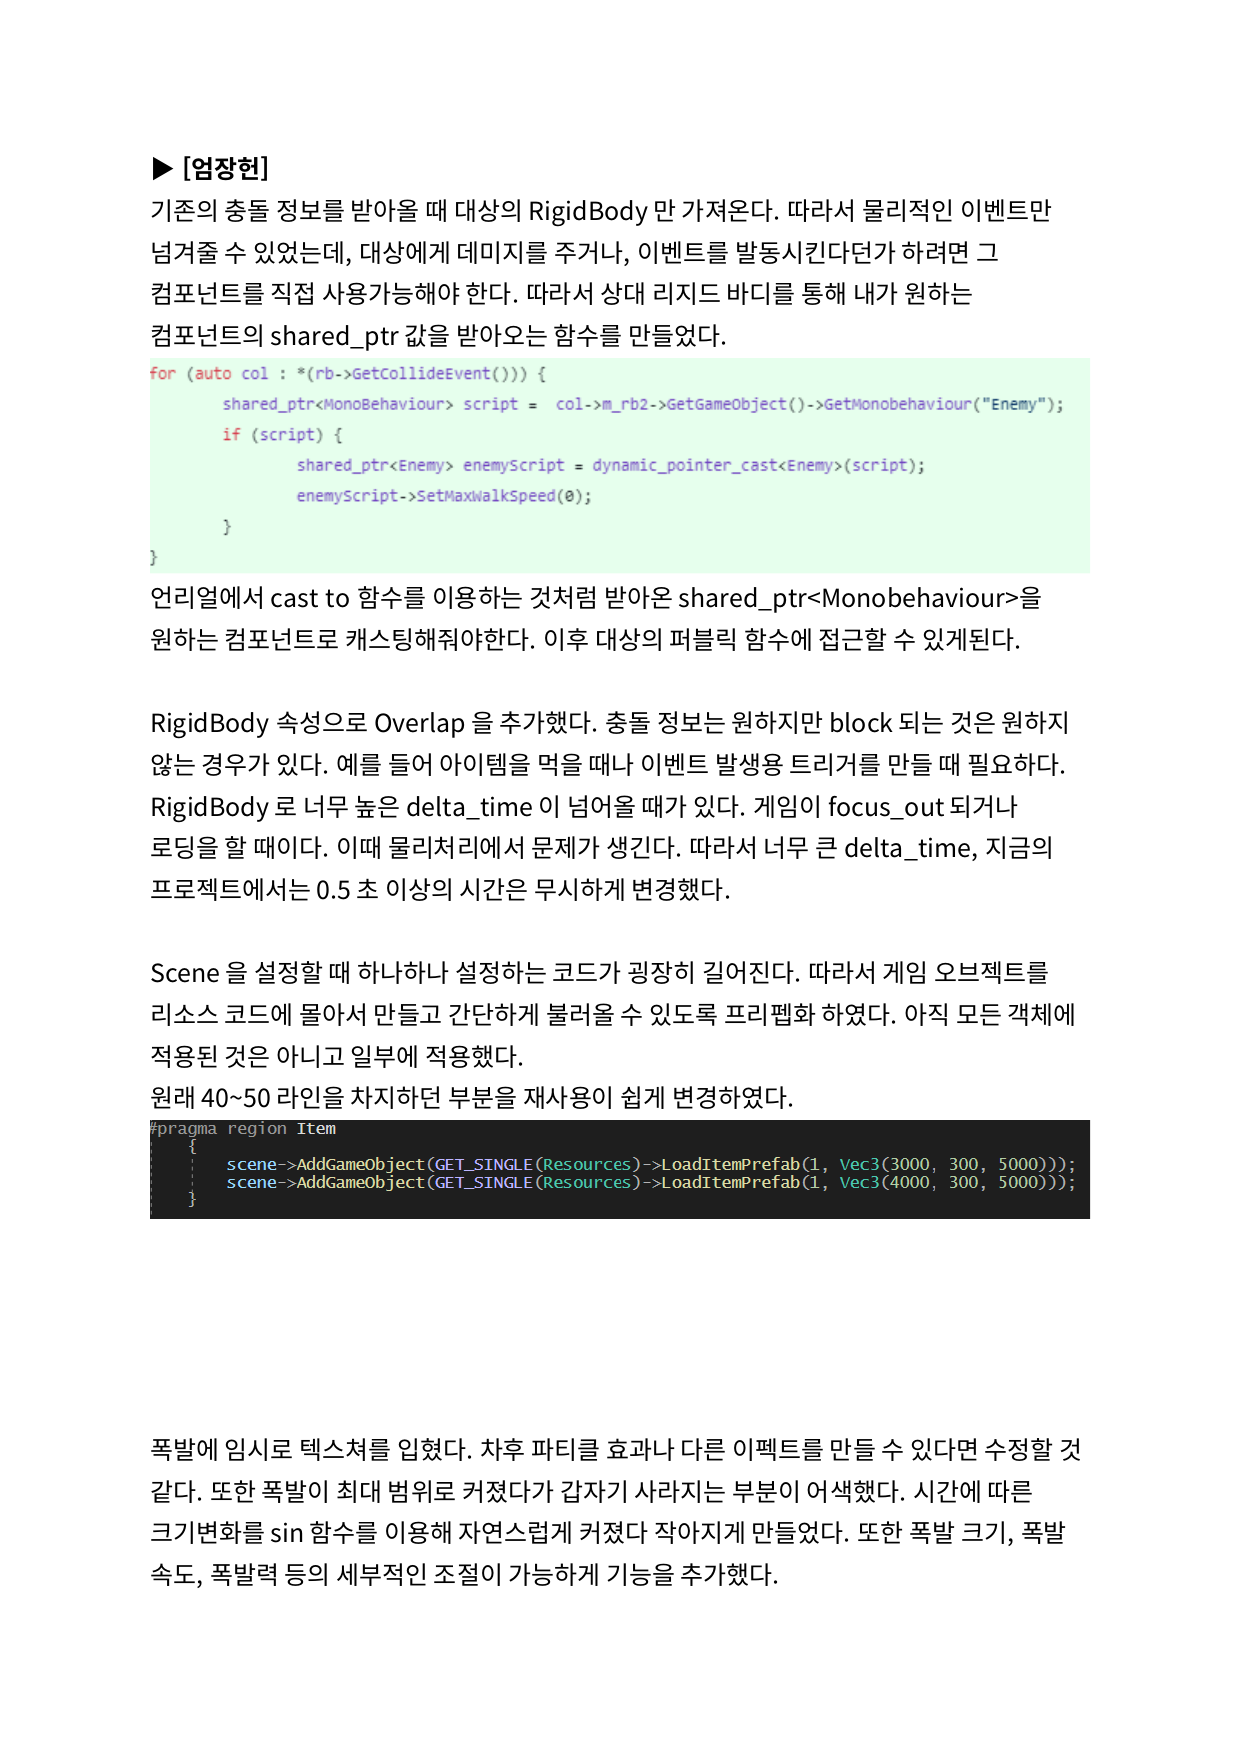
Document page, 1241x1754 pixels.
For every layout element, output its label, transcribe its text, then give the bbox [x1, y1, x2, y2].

text 원래 40~50라인을 차지하던 부분을 재사용이 쉽게 변경하였다. [150, 1079, 1090, 1115]
picture [150, 358, 1091, 575]
text 폭발에 임시로 텍스쳐를 입혔다. 차후 파티클 효과나 다른 이펙트를 만들 수 있다면 수정할 것 같다. 또한 폭발이 최대 범위로 커졌다가 갑자기 사라지는 부분이 어색했다. 시간에 따른 크기변화를 sin함수를 이용해 자연스럽게 커졌다 작아지게 만들었다. 또한 폭발 크기, 폭발 속도, 폭발력 등의 세부적인 조절이 가능하게 기능을 추가했다. [150, 1431, 1090, 1592]
text Scene을 설정할 때 하나하나 설정하는 코드가 굉장히 길어진다. 따라서 게임 오브젝트를 리소스 코드에 몰아서 만들고 간단하게 불러올 수 있도록 프리펩화 하였다. 아직 모든 객체에 적용된 것은 아니고 일부에 적용했다. [150, 954, 1090, 1073]
text 언리얼에서 cast to 함수를 이용하는 것처럼 받아온 shared_ptr<Monobehaviour>을 원하는 컴포넌트로 캐스팅해줘야한다. 이후 대상의 퍼블릭 함수에 접근할 수 있게된다. [150, 579, 1090, 657]
text ▶ [엄장헌] [150, 150, 1090, 186]
text RigidBody 속성으로 Overlap을 추가했다. 충돌 정보는 원하지만 block되는 것은 원하지 않는 경우가 있다. 예를 들어 아이템을 먹을 때나 이벤트 발생용 트리거를 만들 때 필요하다. [150, 704, 1090, 782]
text 기존의 충돌 정보를 받아올 때 대상의 RigidBody만 가져온다. 따라서 물리적인 이벤트만 넘겨줄 수 있었는데, 대상에게 데미지를 주거나, 이벤트를 발동시킨다던가 하려면 그 컴포넌트를 직접 사용가능해야 한다. 따라서 상대 리지드 바디를 통해 내가 원하는 컴포넌트의 shared_ptr값을 받아오는 함수를 만들었다. [150, 192, 1090, 353]
text RigidBody로 너무 높은 delta_time이 넘어올 때가 있다. 게임이 focus_out되거나 로딩을 할 때이다. 이때 물리처리에서 문제가 생긴다. 따라서 너무 큰 delta_time, 지금의 프로젝트에서는 0.5초 이상의 시간은 무시하게 변경했다. [150, 787, 1090, 907]
picture [150, 1120, 1091, 1219]
